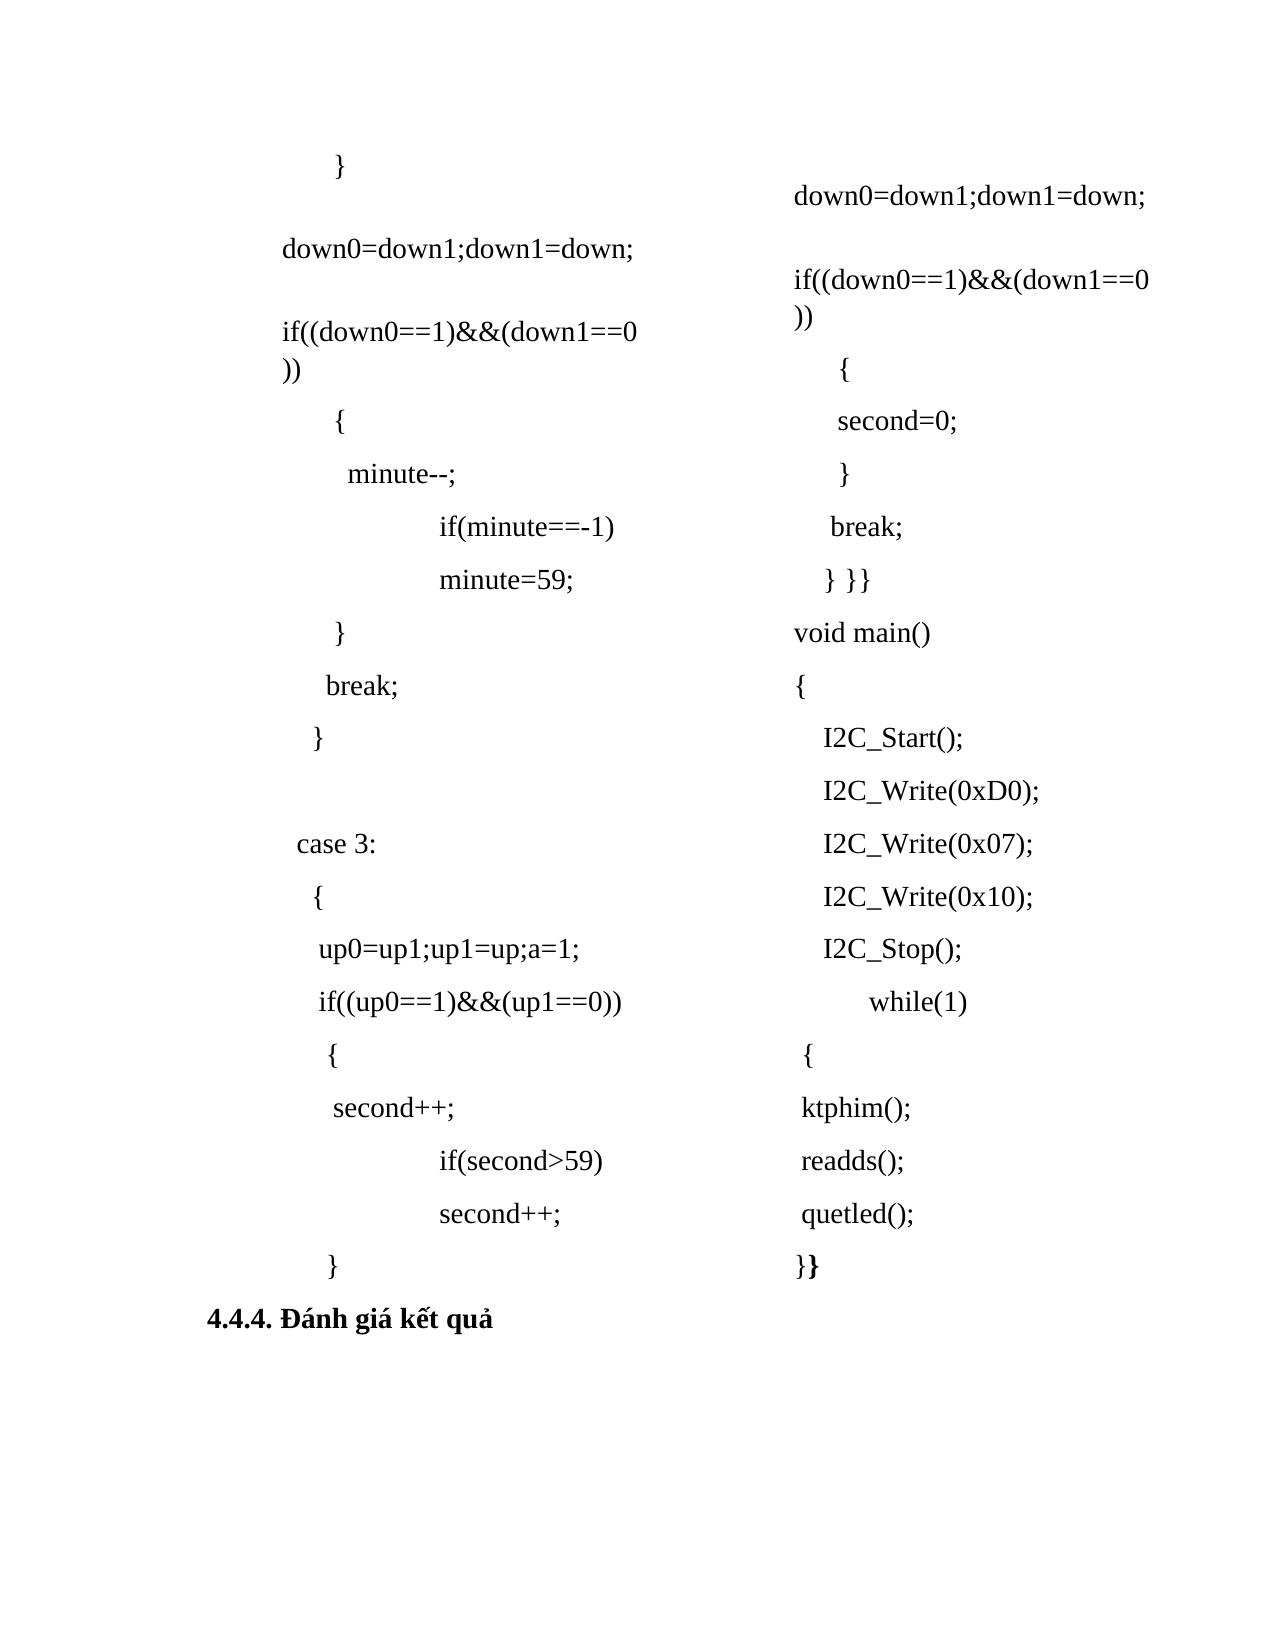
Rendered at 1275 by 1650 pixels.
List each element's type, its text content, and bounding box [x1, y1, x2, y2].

text { [282, 403, 645, 437]
text break; [794, 509, 1157, 543]
text second++; [282, 1196, 645, 1229]
text } [282, 720, 645, 754]
text down0=down1;down1=down; [794, 148, 1157, 212]
text } [794, 456, 1157, 490]
text I2C_Stop(); [794, 932, 1157, 965]
text { [282, 1037, 645, 1071]
text { [794, 351, 1157, 384]
text ktphim(); [794, 1090, 1157, 1124]
text minute--; [282, 456, 645, 490]
text } [282, 615, 645, 648]
text }} [794, 1248, 1157, 1282]
text { [794, 1037, 1157, 1071]
text if((down0==1)&&(down1==0)) [282, 284, 645, 384]
text } }} [794, 562, 1157, 596]
text second=0; [794, 403, 1157, 437]
text if(minute==-1) [282, 509, 645, 543]
text } [282, 1248, 645, 1282]
text down0=down1;down1=down; [282, 201, 645, 265]
text while(1) [794, 984, 1157, 1018]
text if(second>59) [282, 1143, 645, 1176]
text minute=59; [282, 562, 645, 596]
text I2C_Write(0xD0); [794, 773, 1157, 807]
text I2C_Write(0x07); [794, 826, 1157, 859]
text 4.4.4. Đánh giá kết quả [207, 1301, 1157, 1335]
text I2C_Start(); [794, 720, 1157, 754]
text break; [282, 668, 645, 701]
text case 3: [282, 826, 645, 859]
text void main() [794, 615, 1157, 648]
text I2C_Write(0x10); [794, 879, 1157, 912]
text if((up0==1)&&(up1==0)) [282, 984, 645, 1018]
text second++; [282, 1090, 645, 1124]
text quetled(); [794, 1196, 1157, 1229]
text up0=up1;up1=up;a=1; [282, 932, 645, 965]
text readds(); [794, 1143, 1157, 1176]
text } [282, 148, 645, 181]
text if((down0==1)&&(down1==0)) [794, 231, 1157, 331]
text { [794, 668, 1157, 701]
text { [282, 879, 645, 912]
